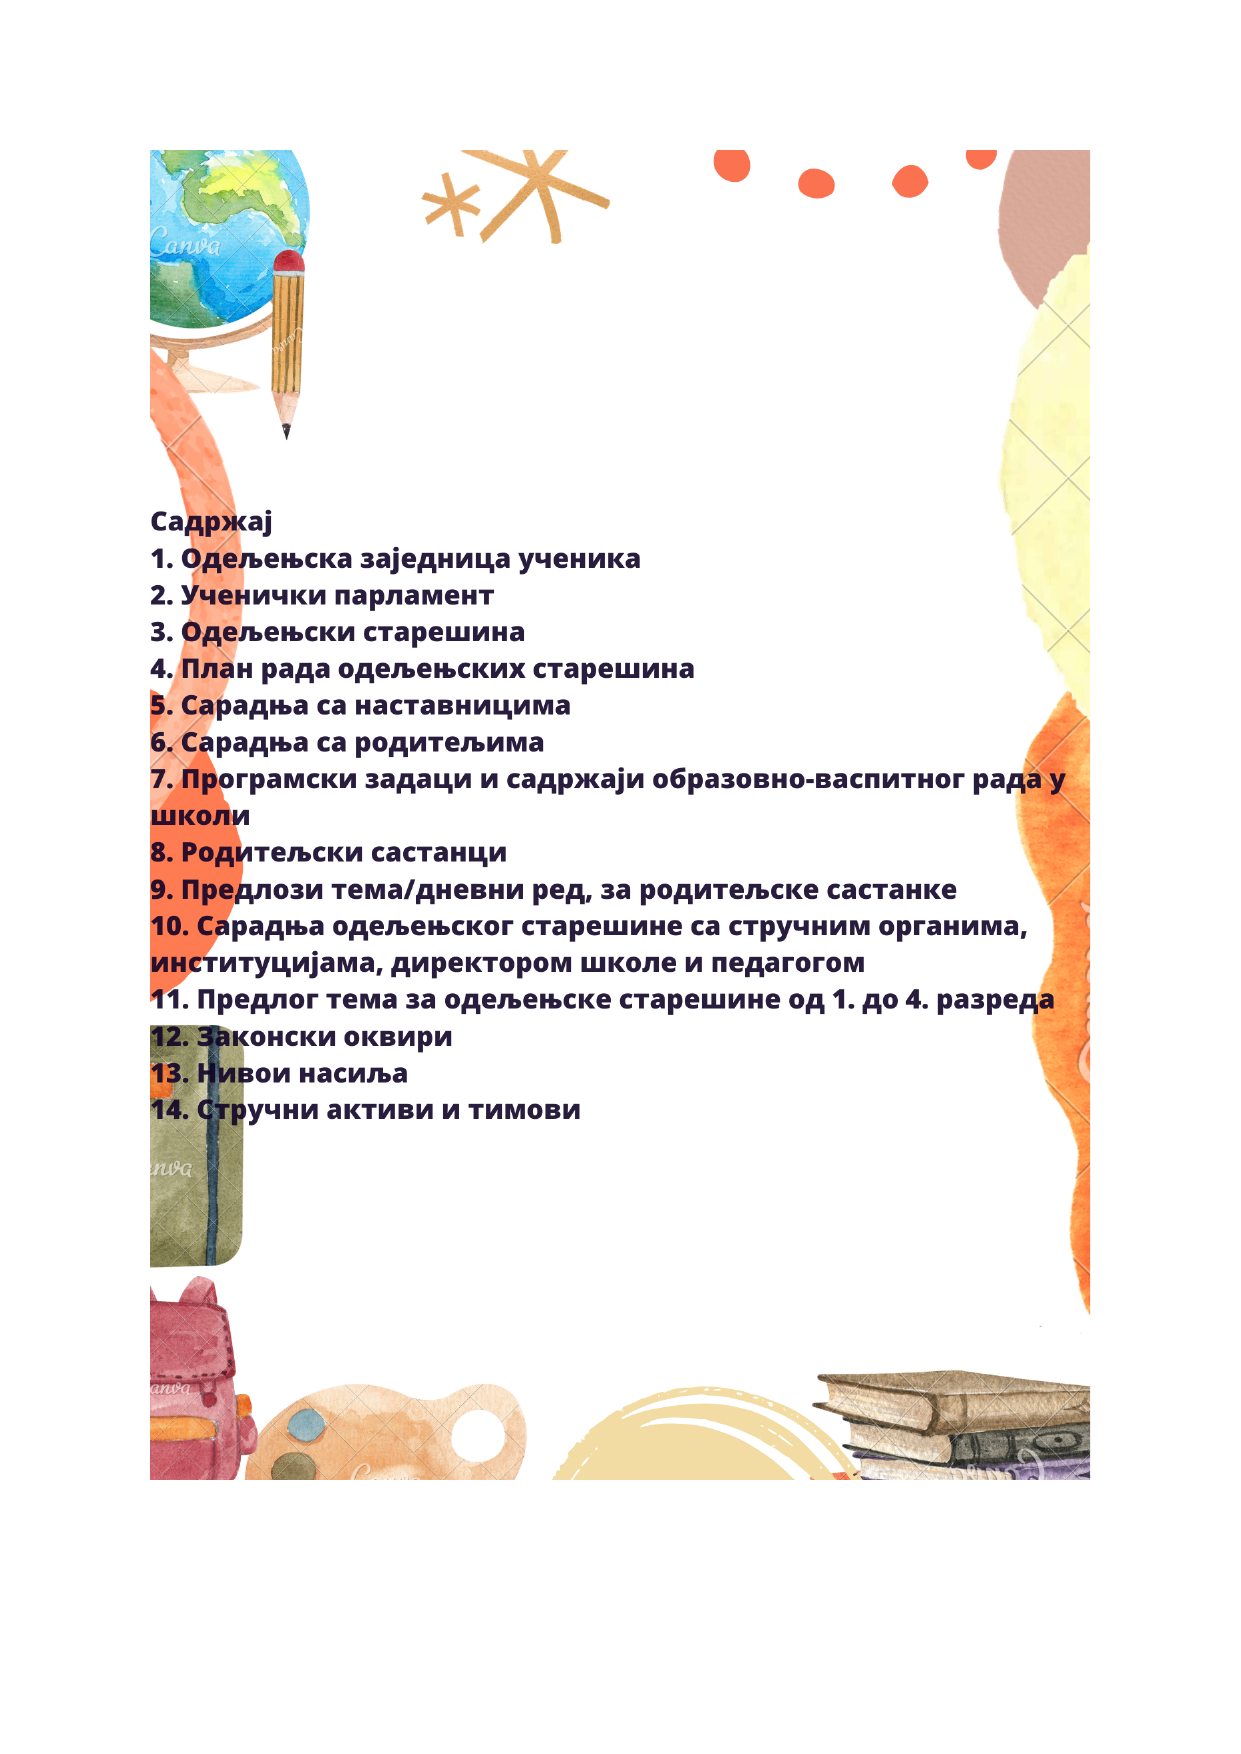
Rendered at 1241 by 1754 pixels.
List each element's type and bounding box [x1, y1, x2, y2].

picture [150, 150, 1091, 1480]
